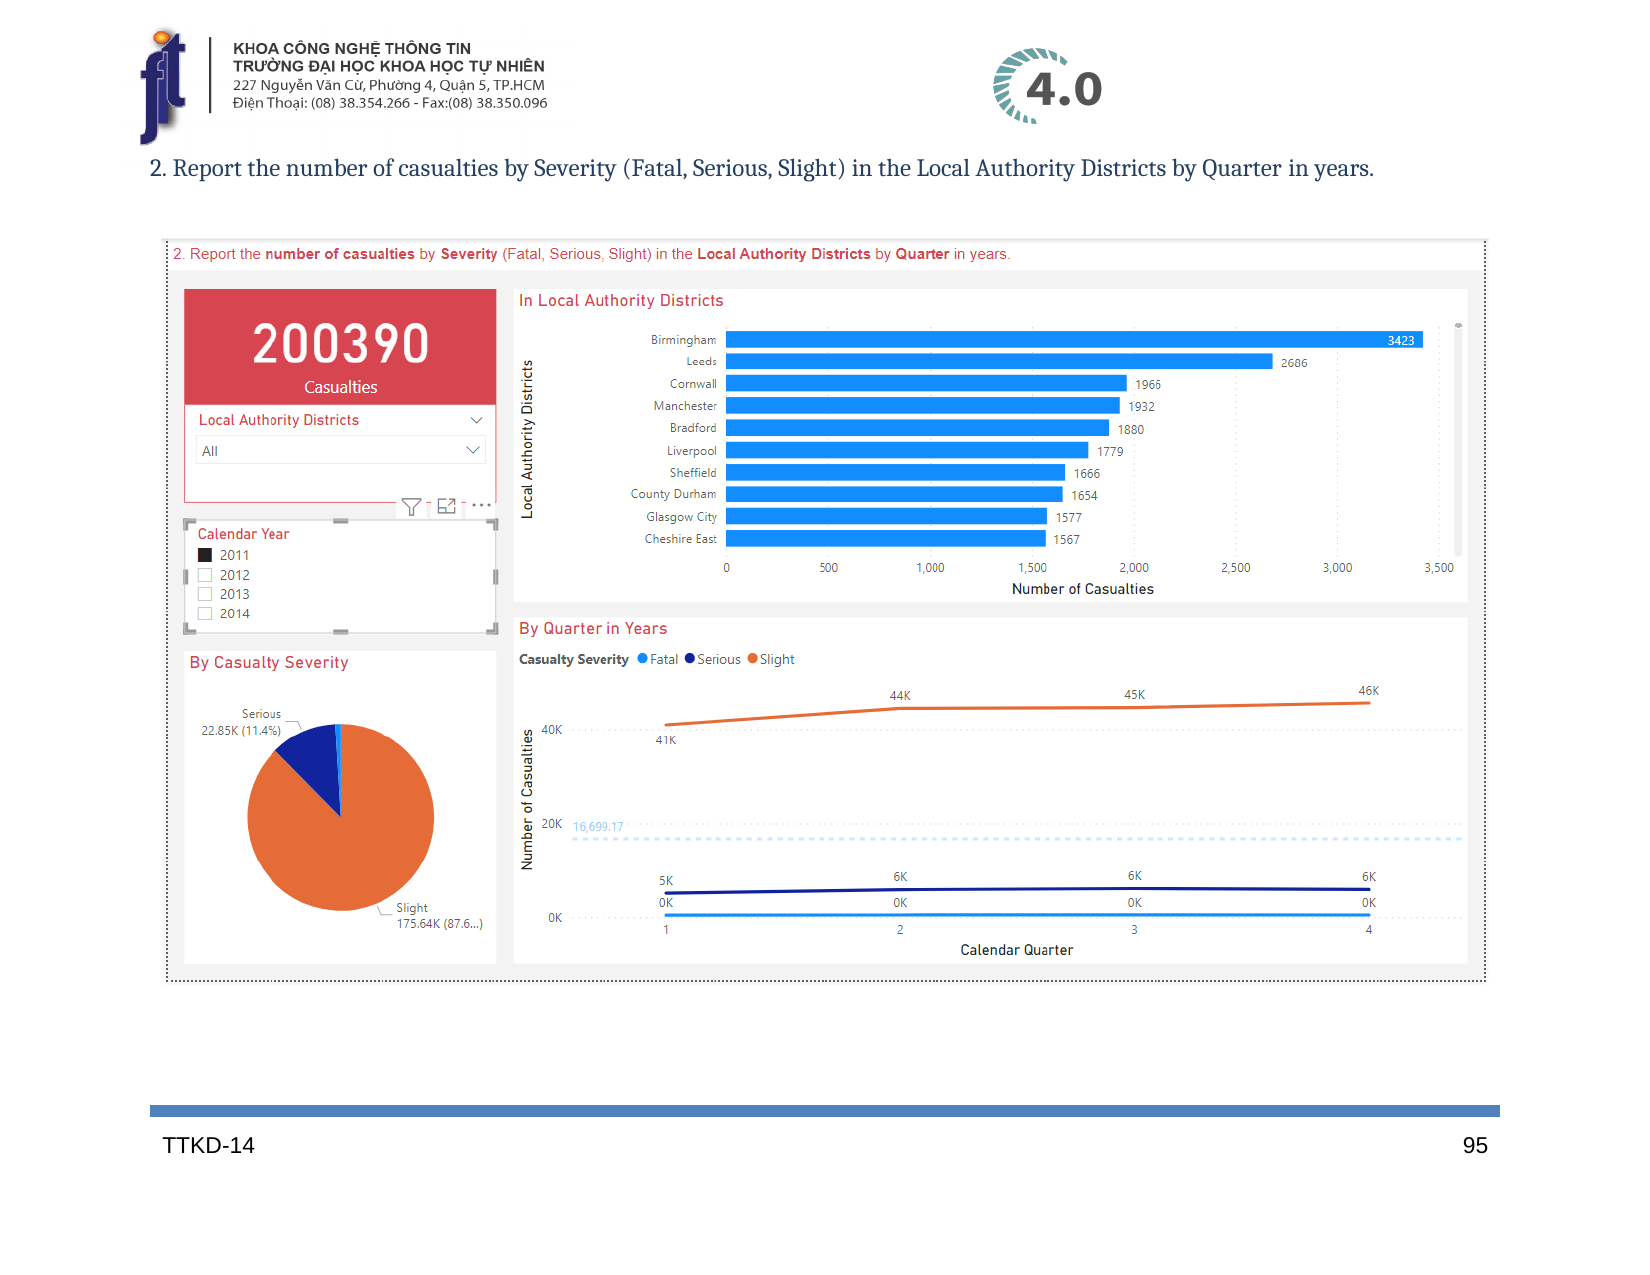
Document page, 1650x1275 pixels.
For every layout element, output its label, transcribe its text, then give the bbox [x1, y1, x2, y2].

picture [985, 41, 1108, 127]
subtitle 2. Report the number of casualties by Severity (Fatal, Serious, Slight) in the Local Authority Districts by Quarter in years. [150, 154, 1500, 183]
picture [117, 21, 580, 167]
picture [161, 238, 1489, 986]
